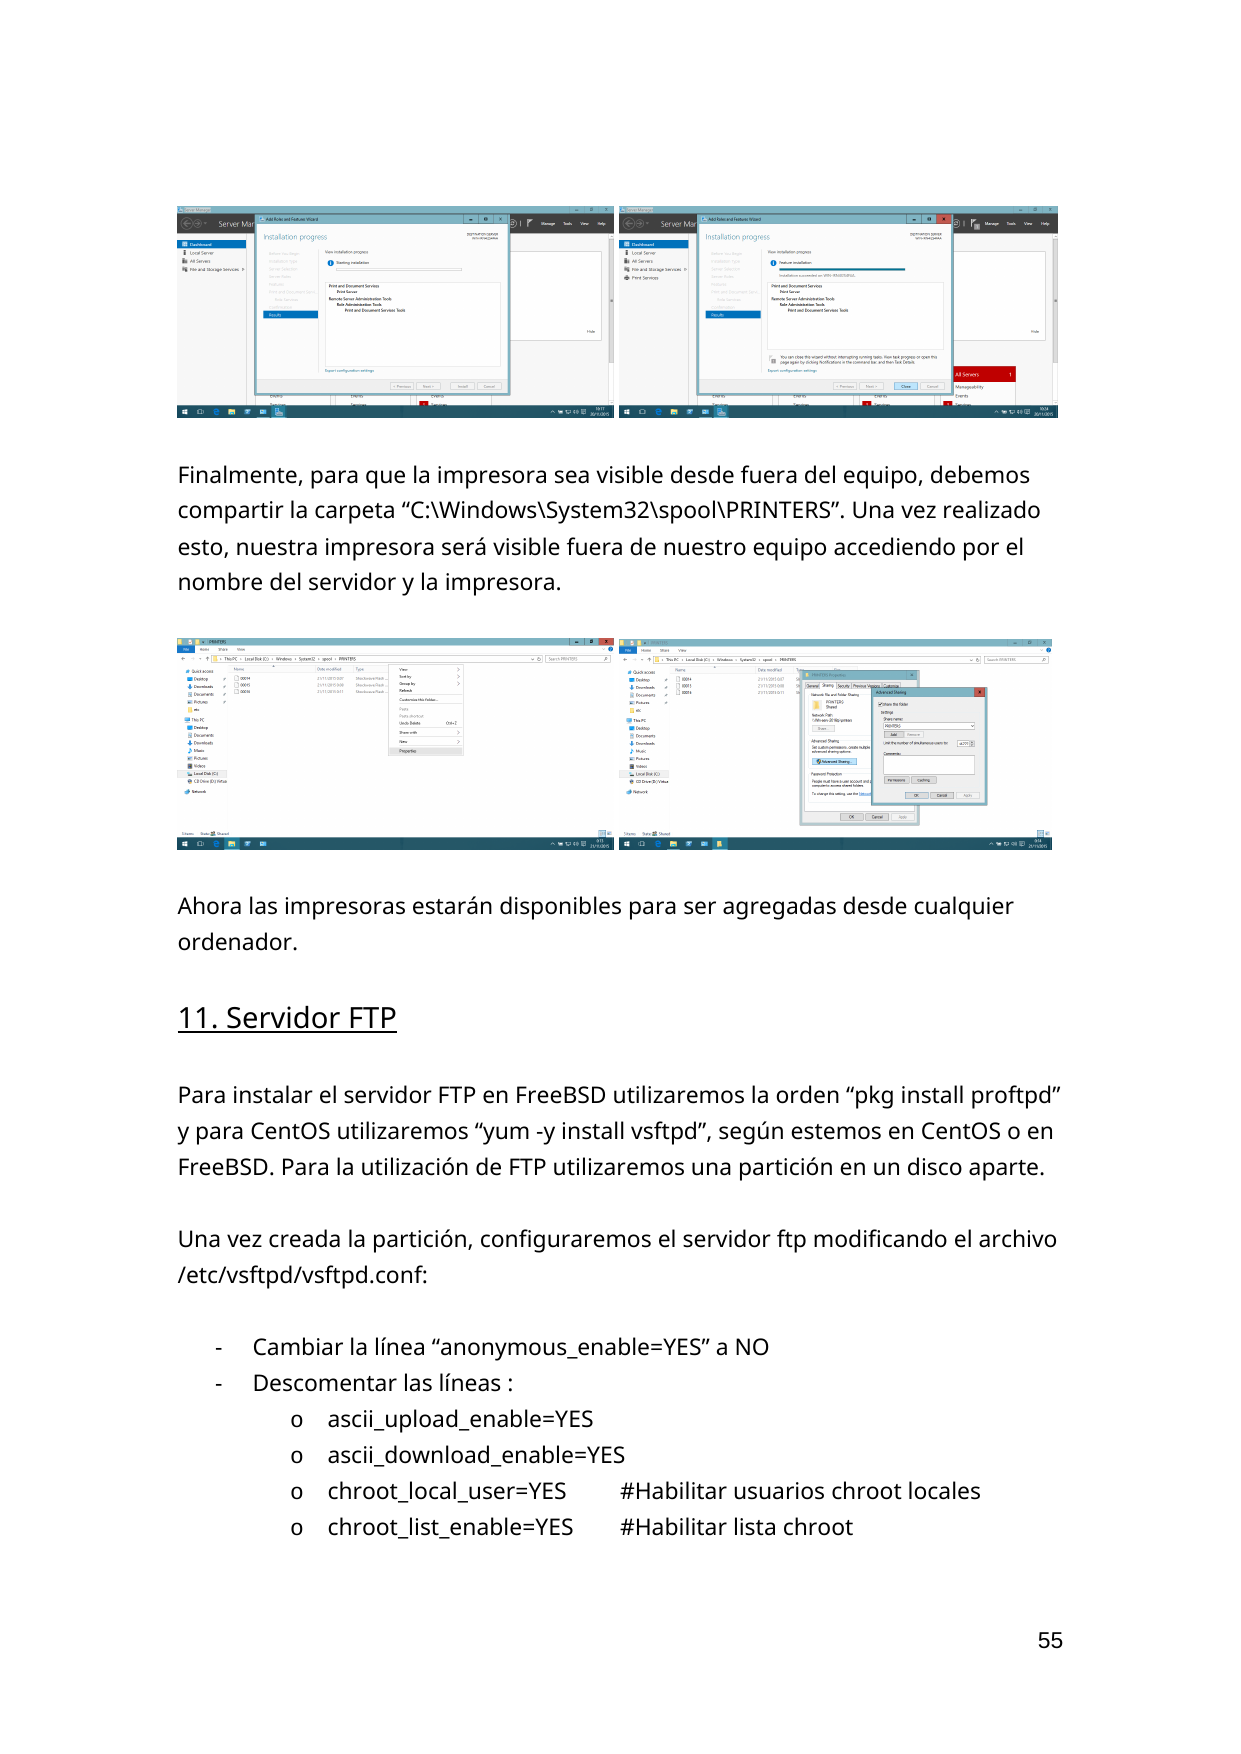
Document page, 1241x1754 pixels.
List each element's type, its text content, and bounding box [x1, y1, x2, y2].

list ascii_upload_enable=YES [290, 1403, 1063, 1434]
picture [619, 206, 1058, 418]
picture [177, 206, 614, 418]
text 11. Servidor FTP [177, 998, 1063, 1037]
picture [619, 639, 1052, 850]
text Ahora las impresoras estarán disponibles para ser agregadas desde cualquier ordenador. [177, 890, 1063, 957]
list ascii_download_enable=YES [290, 1439, 1063, 1470]
picture [177, 638, 614, 850]
text Finalmente, para que la impresora sea visible desde fuera del equipo, debemos compartir la carpeta “C:\Windows\System32\spool\PRINTERS”. Una vez realizado esto, nuestra impresora será visible fuera de nuestro equipo accediendo por el nombre del servidor y la impresora. [177, 458, 1063, 598]
list chroot_local_user=YES #Habilitar usuarios chroot locales [290, 1475, 1063, 1506]
list Descomentar las líneas : [215, 1367, 1063, 1398]
list Cambiar la línea “anonymous_enable=YES” a NO [215, 1331, 1063, 1362]
text Una vez creada la partición, configuraremos el servidor ftp modificando el archivo /etc/vsftpd/vsftpd.conf: [177, 1223, 1063, 1290]
text Para instalar el servidor FTP en FreeBSD utilizaremos la orden “pkg install proftpd” y para CentOS utilizaremos “yum -y install vsftpd”, según estemos en CentOS o en FreeBSD. Para la utilización de FTP utilizaremos una partición en un disco aparte. [177, 1079, 1063, 1182]
list chroot_list_enable=YES #Habilitar lista chroot [290, 1511, 1063, 1542]
